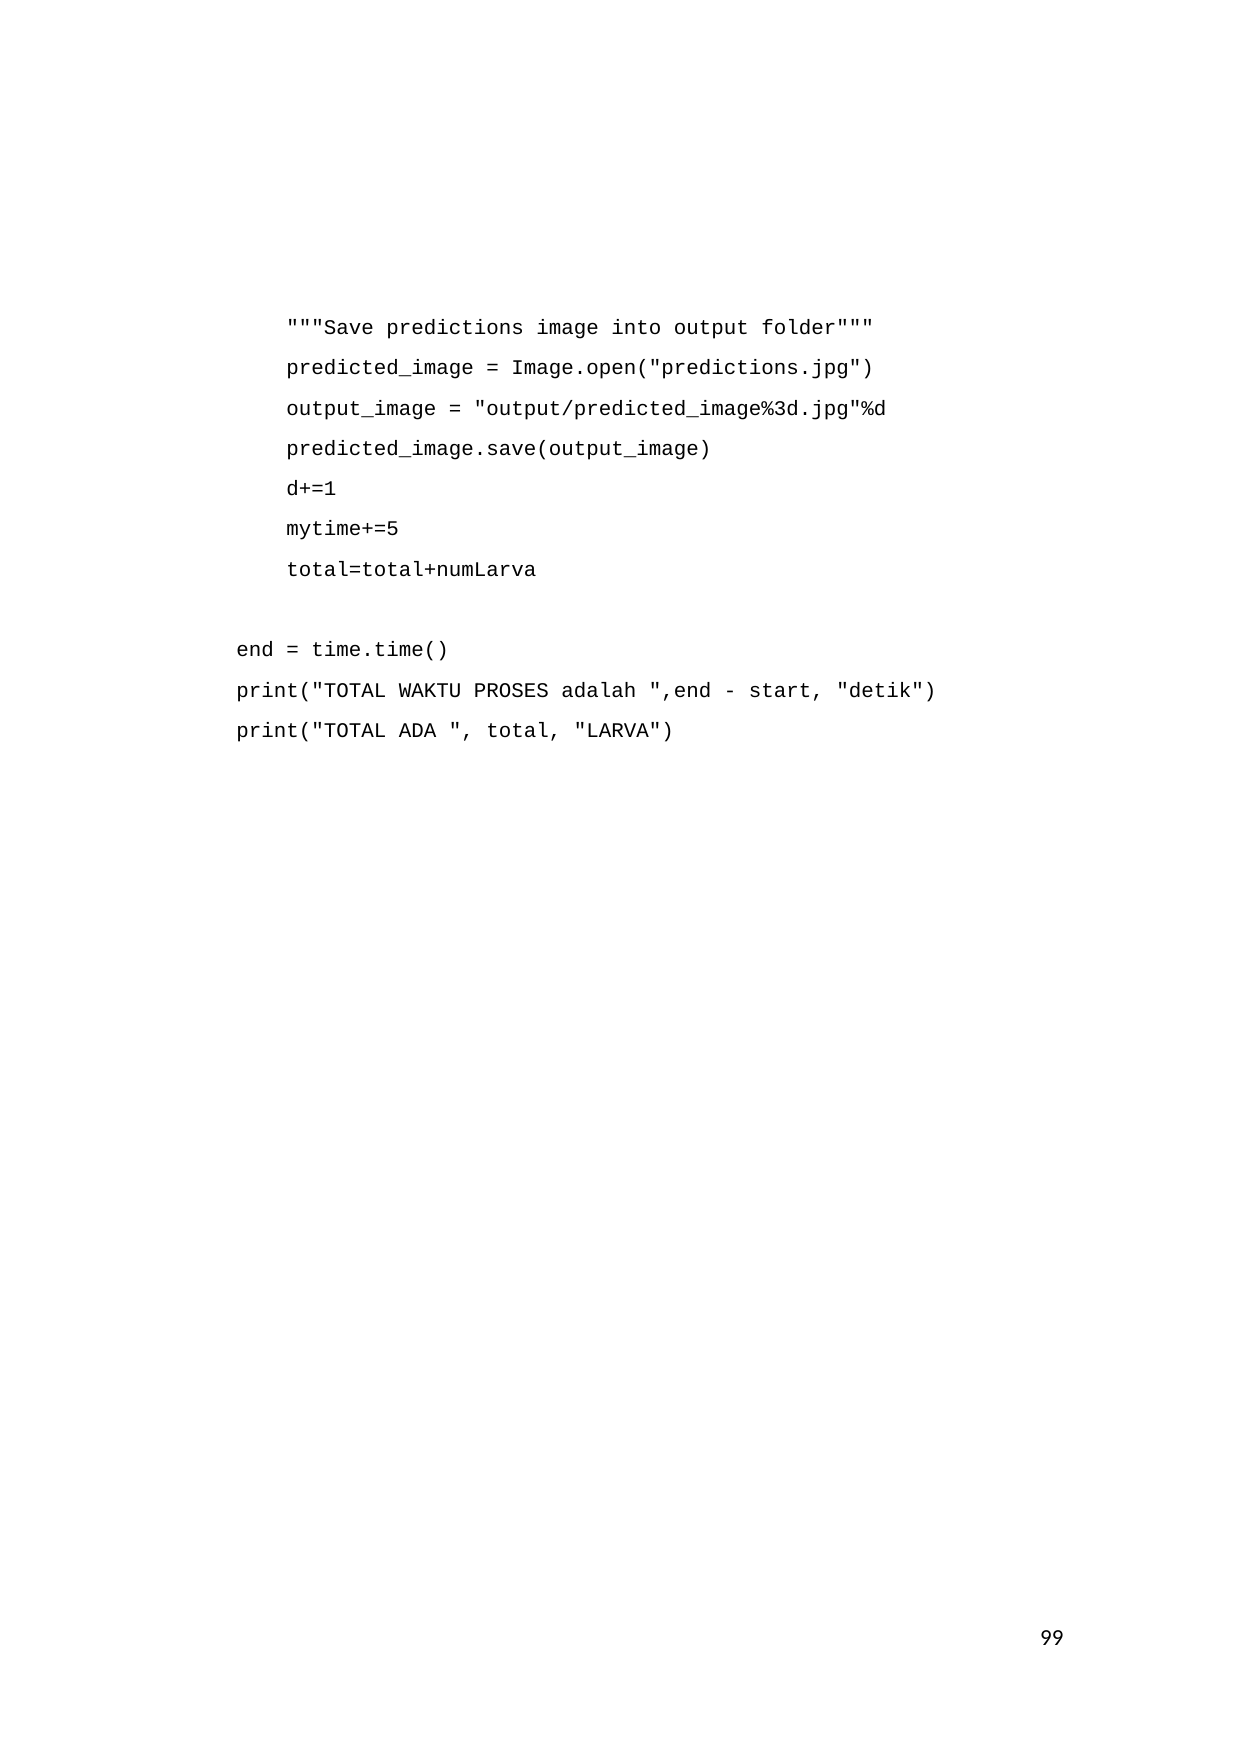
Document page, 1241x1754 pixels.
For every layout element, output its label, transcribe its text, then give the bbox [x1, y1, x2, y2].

text """Save predictions image into output folder""" [236, 317, 1063, 341]
text predicted_image.save(output_image) [236, 438, 1063, 461]
text output_image = "output/predicted_image%3d.jpg"%d [236, 397, 1063, 421]
text predicted_image = Image.open("predictions.jpg") [236, 357, 1063, 381]
text mytime+=5 [236, 518, 1063, 542]
text end = time.time() [236, 639, 1063, 663]
text d+=1 [236, 478, 1063, 502]
text print("TOTAL ADA ", total, "LARVA") [236, 720, 1063, 744]
text total=total+numLarva [236, 559, 1063, 582]
text print("TOTAL WAKTU PROSES adalah ",end - start, "detik") [236, 680, 1063, 703]
